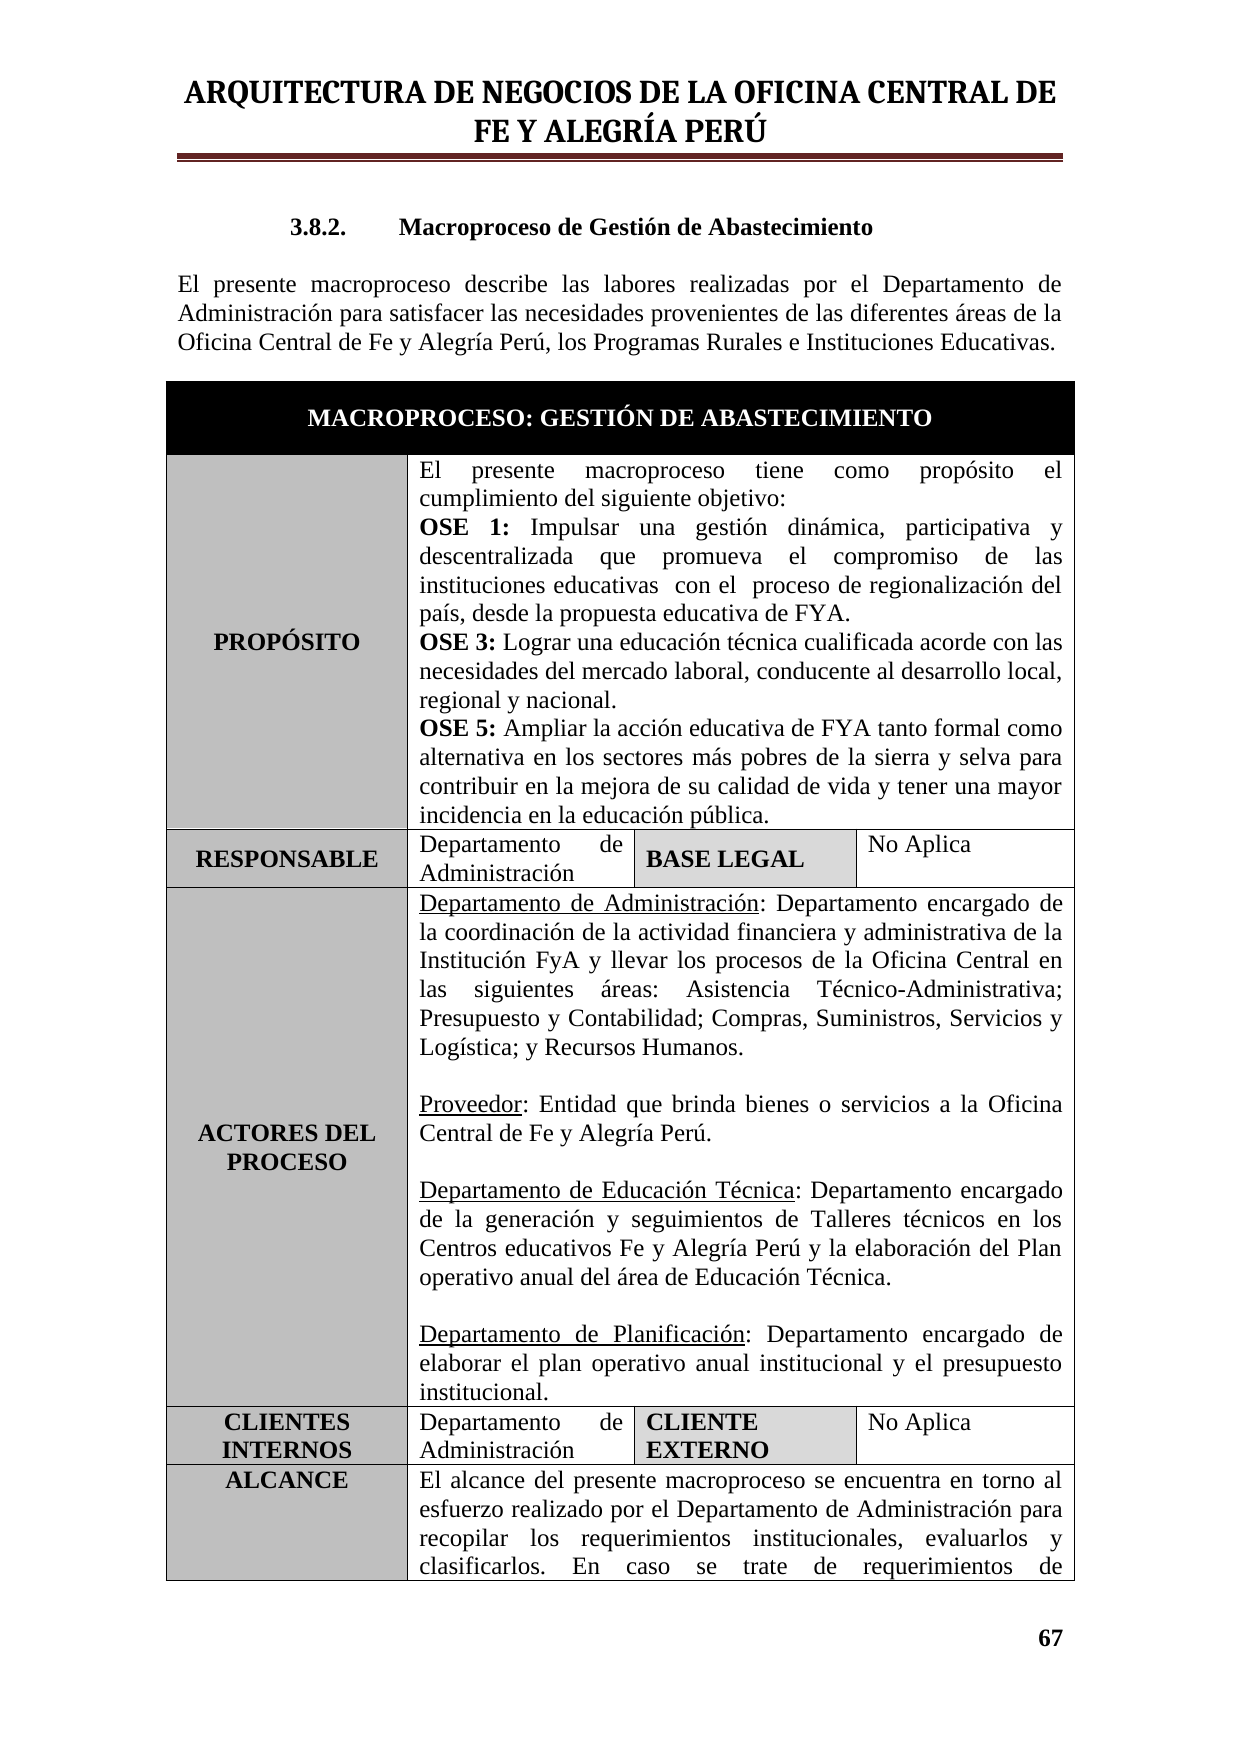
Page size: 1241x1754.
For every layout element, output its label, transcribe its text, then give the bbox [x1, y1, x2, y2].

table_header MACROPROCESO: GESTIÓN DE ABASTECIMIENTO [167, 382, 1074, 454]
table_cell No Aplica [857, 830, 1074, 887]
table_cell BASE LEGAL [635, 830, 856, 887]
table_cell No Aplica [857, 1407, 1074, 1464]
subtitle Macroproceso de Gestión de Abastecimiento [290, 212, 1063, 240]
table_cell Departamento de Administración [408, 1407, 634, 1464]
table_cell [408, 1465, 1074, 1580]
table_cell ACTORES DEL PROCESO [167, 888, 407, 1406]
table_cell CLIENTE EXTERNO [635, 1407, 856, 1464]
table_cell CLIENTES INTERNOS [167, 1407, 407, 1464]
table_cell RESPONSABLE [167, 830, 407, 887]
table_cell Departamento de Administración: Departamento encargado de la coordinación de la actividad financiera y administrativa de la Institución FyA y llevar los procesos de la Oficina Central en las siguientes áreas: Asistencia Técnico-Administrativa; Presupuesto y Contabilidad; Compras, Suministros, Servicios y Logística; y Recursos Humanos. Proveedor: Entidad que brinda bienes o servicios a la Oficina Central de Fe y Alegría Perú. Departamento de Educación Técnica: Departamento encargado de la generación y seguimientos de Talleres técnicos en los Centros educativos Fe y Alegría Perú y la elaboración del Plan operativo anual del área de Educación Técnica. Departamento de Planificación: Departamento encargado de elaborar el plan operativo anual institucional y el presupuesto institucional. [408, 888, 1074, 1406]
table_cell El presente macroproceso tiene como propósito el cumplimiento del siguiente objetivo: OSE 1: Impulsar una gestión dinámica, participativa y descentralizada que promueva el compromiso de las instituciones educativas con el proceso de regionalización del país, desde la propuesta educativa de FYA. OSE 3: Lograr una educación técnica cualificada acorde con las necesidades del mercado laboral, conducente al desarrollo local, regional y nacional. OSE 5: Ampliar la acción educativa de FYA tanto formal como alternativa en los sectores más pobres de la sierra y selva para contribuir en la mejora de su calidad de vida y tener una mayor incidencia en la educación pública. [408, 455, 1074, 828]
text El presente macroproceso describe las labores realizadas por el Departamento de Administración para satisfacer las necesidades provenientes de las diferentes áreas de la Oficina Central de Fe y Alegría Perú, los Programas Rurales e Instituciones Educativas. [177, 269, 1063, 356]
table_cell Departamento de Administración [408, 830, 634, 887]
table_cell PROPÓSITO [167, 455, 407, 828]
table_cell ALCANCE [167, 1465, 407, 1580]
